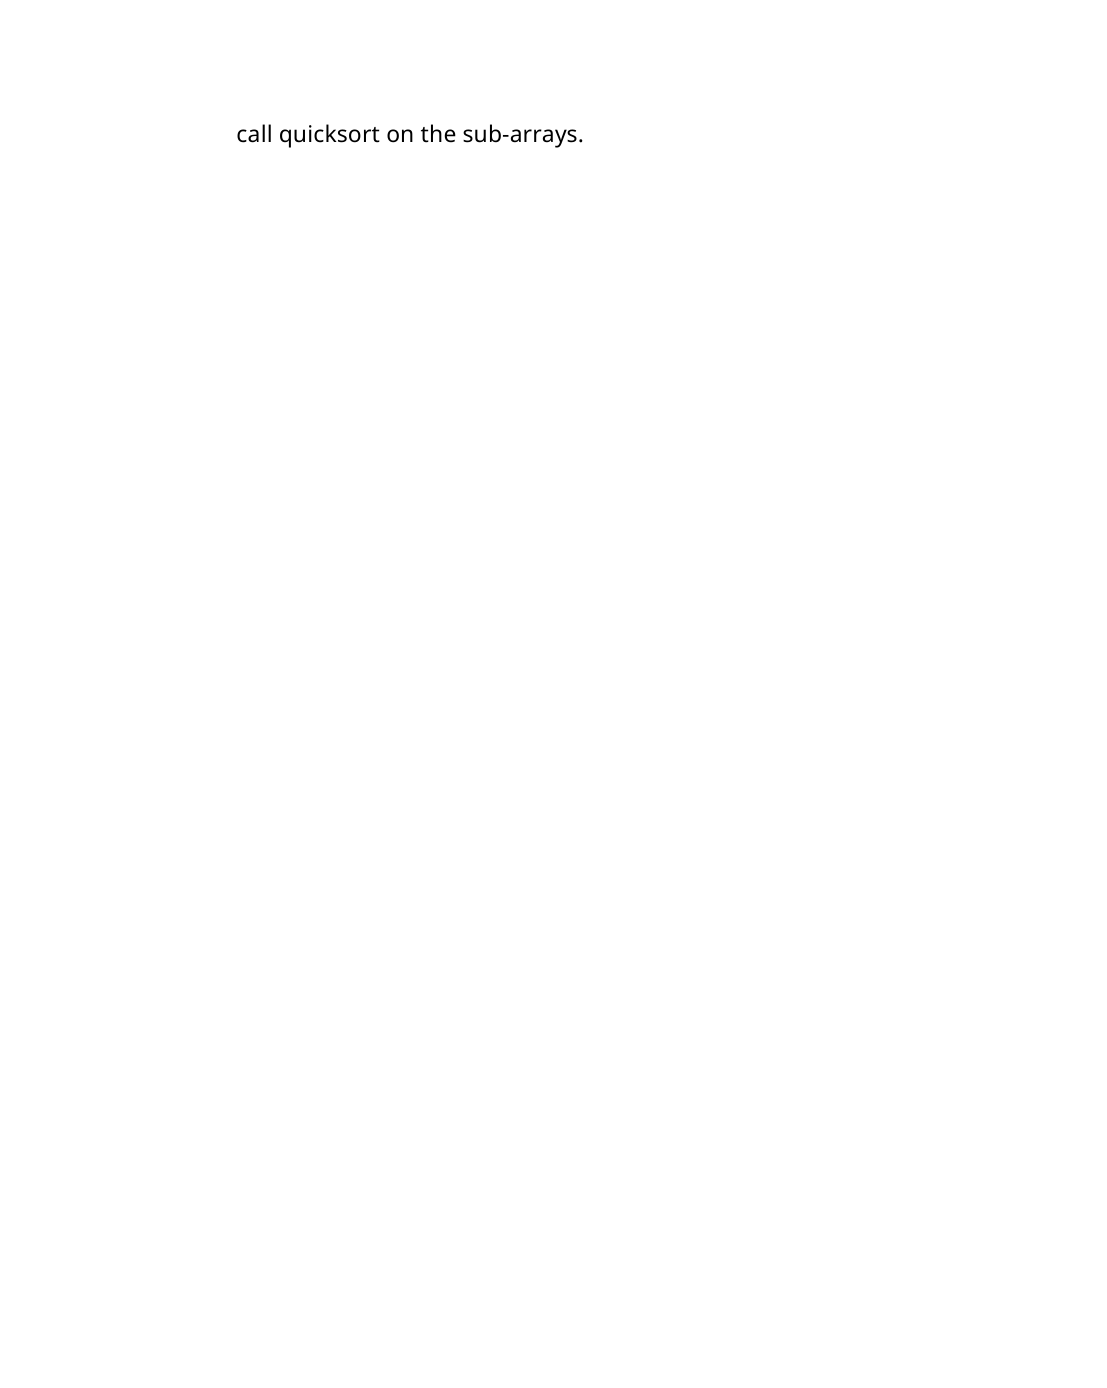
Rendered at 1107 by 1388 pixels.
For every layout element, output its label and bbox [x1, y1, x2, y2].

text [236, 118, 859, 149]
